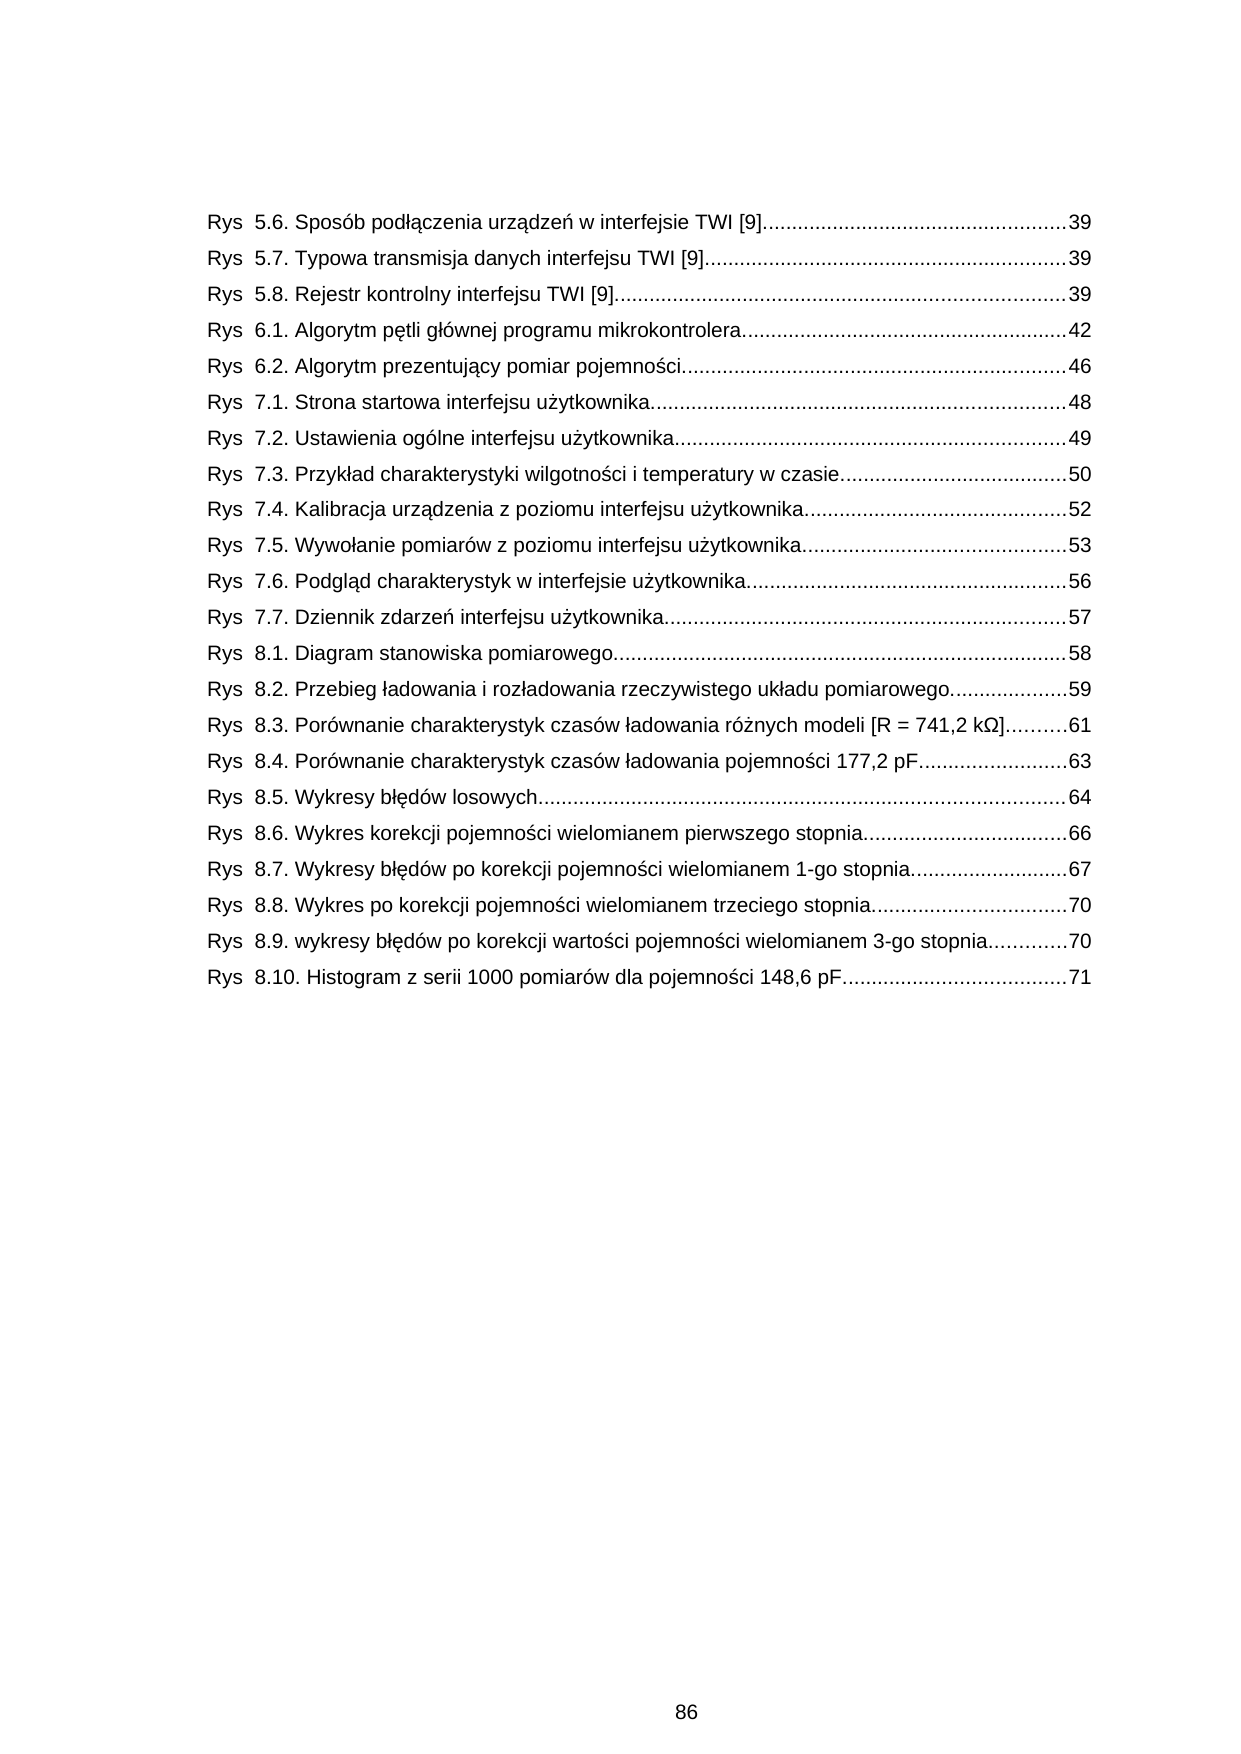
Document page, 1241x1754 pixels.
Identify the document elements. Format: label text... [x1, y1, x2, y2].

text Rys 7.5. Wywołanie pomiarów z poziomu interfejsu użytkownika. 53 [207, 533, 1092, 557]
text Rys 7.7. Dziennik zdarzeń interfejsu użytkownika. 57 [207, 605, 1092, 629]
text Rys 5.6. Sposób podłączenia urządzeń w interfejsie TWI [9]. 39 [207, 210, 1092, 234]
text Rys 8.8. Wykres po korekcji pojemności wielomianem trzeciego stopnia. 70 [207, 893, 1092, 917]
text Rys 8.10. Histogram z serii 1000 pomiarów dla pojemności 148,6 pF. 71 [207, 964, 1092, 988]
text Rys 8.2. Przebieg ładowania i rozładowania rzeczywistego układu pomiarowego. 59 [207, 677, 1092, 701]
text Rys 7.4. Kalibracja urządzenia z poziomu interfejsu użytkownika. 52 [207, 497, 1092, 521]
text Rys 8.1. Diagram stanowiska pomiarowego. 58 [207, 641, 1092, 665]
text Rys 8.6. Wykres korekcji pojemności wielomianem pierwszego stopnia. 66 [207, 821, 1092, 845]
text Rys 6.1. Algorytm pętli głównej programu mikrokontrolera. 42 [207, 318, 1092, 342]
text Rys 5.8. Rejestr kontrolny interfejsu TWI [9]. 39 [207, 282, 1092, 306]
text Rys 8.3. Porównanie charakterystyk czasów ładowania różnych modeli [R = 741,2 kΩ]. 61 [207, 713, 1092, 737]
text Rys 8.4. Porównanie charakterystyk czasów ładowania pojemności 177,2 pF. 63 [207, 749, 1092, 773]
text Rys 7.6. Podgląd charakterystyk w interfejsie użytkownika. 56 [207, 569, 1092, 593]
text Rys 7.2. Ustawienia ogólne interfejsu użytkownika. 49 [207, 425, 1092, 449]
text Rys 8.9. wykresy błędów po korekcji wartości pojemności wielomianem 3-go stopnia. 70 [207, 928, 1092, 952]
text Rys 6.2. Algorytm prezentujący pomiar pojemności. 46 [207, 353, 1092, 377]
text Rys 8.5. Wykresy błędów losowych. 64 [207, 785, 1092, 809]
text Rys 7.1. Strona startowa interfejsu użytkownika. 48 [207, 389, 1092, 413]
text Rys 7.3. Przykład charakterystyki wilgotności i temperatury w czasie. 50 [207, 461, 1092, 485]
text Rys 8.7. Wykresy błędów po korekcji pojemności wielomianem 1-go stopnia. 67 [207, 857, 1092, 881]
text Rys 5.7. Typowa transmisja danych interfejsu TWI [9]. 39 [207, 246, 1092, 270]
